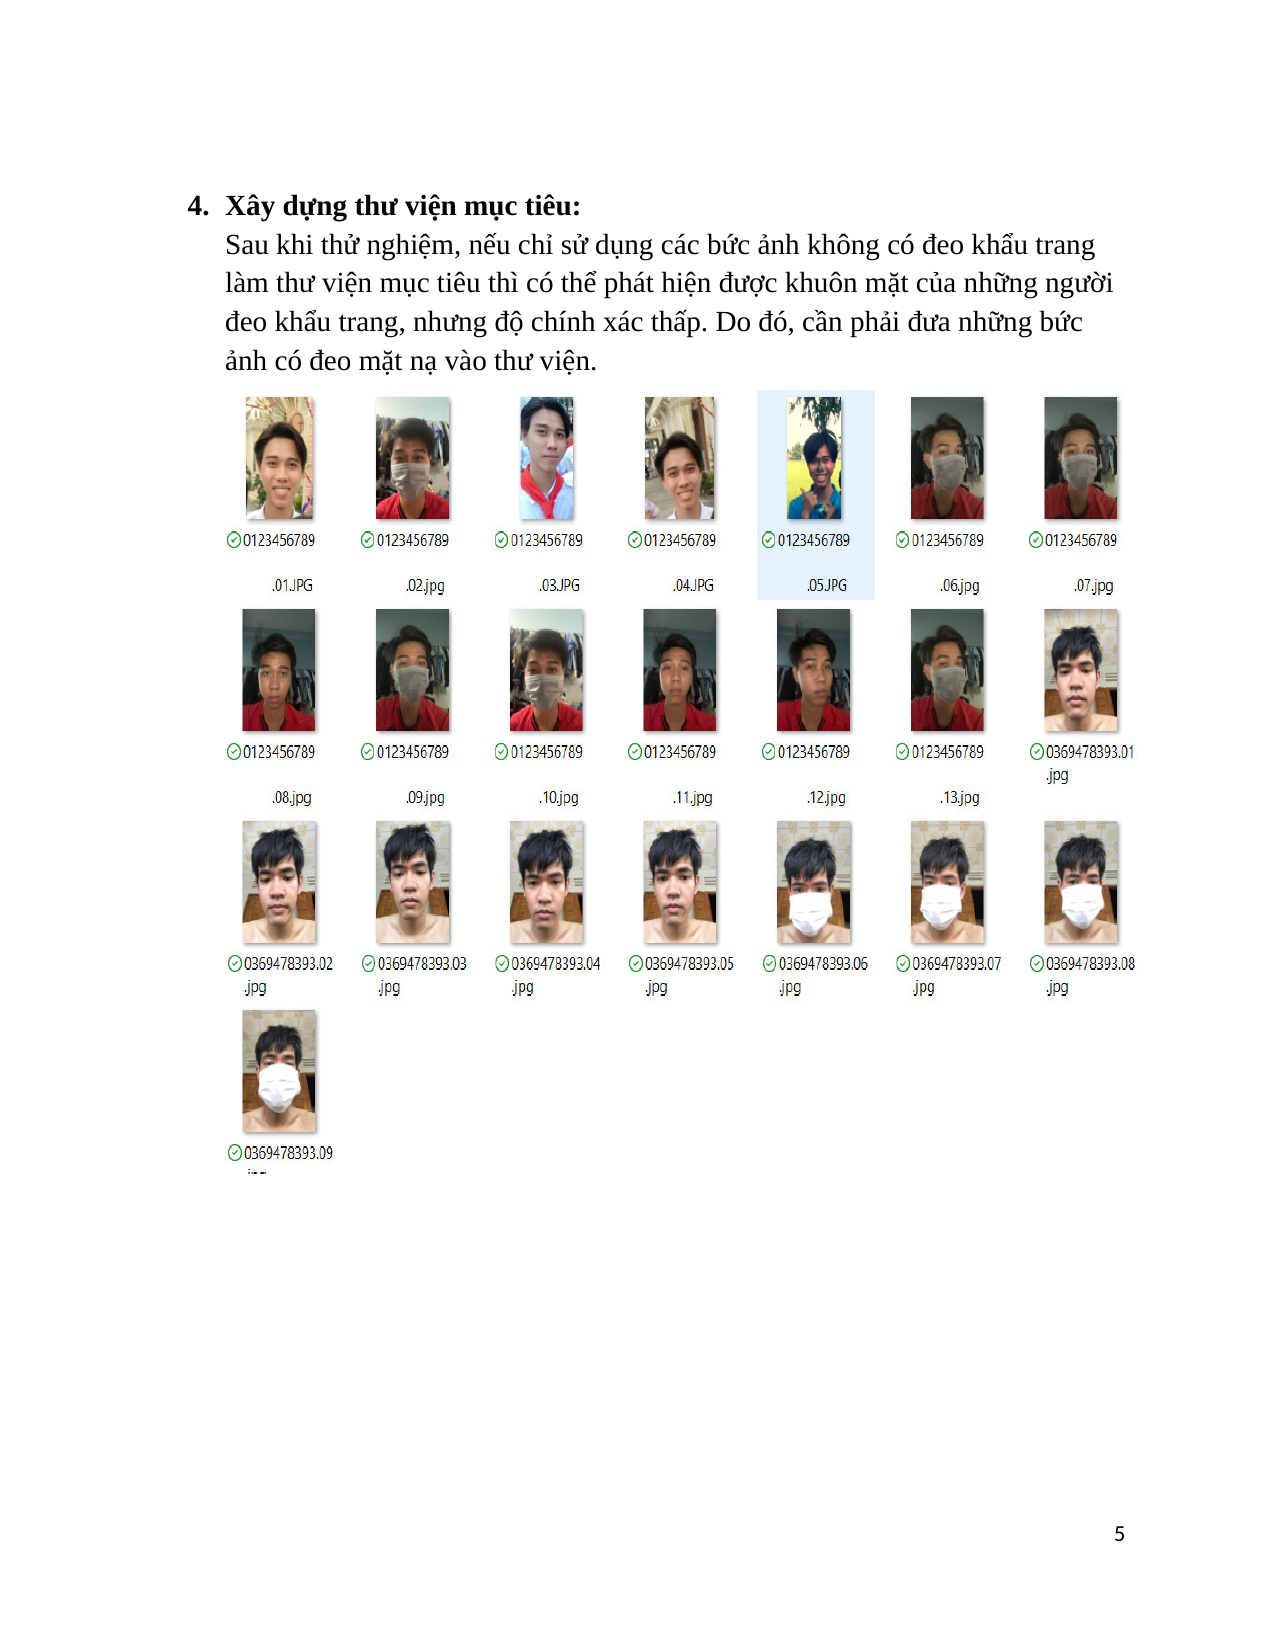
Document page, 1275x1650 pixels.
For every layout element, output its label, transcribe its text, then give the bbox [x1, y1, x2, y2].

list Xây dựng thư viện mục tiêu: [187, 188, 1125, 222]
list Sau khi thử nghiệm, nếu chỉ sử dụng các bức ảnh không có đeo khẩu trang làm thư viện mục tiêu thì có thể phát hiện được khuôn mặt của những người đeo khẩu trang, nhưng độ chính xác thấp. Do đó, cần phải đưa những bức ảnh có đeo mặt nạ vào thư viện. [225, 227, 1125, 376]
picture [225, 381, 1149, 1174]
